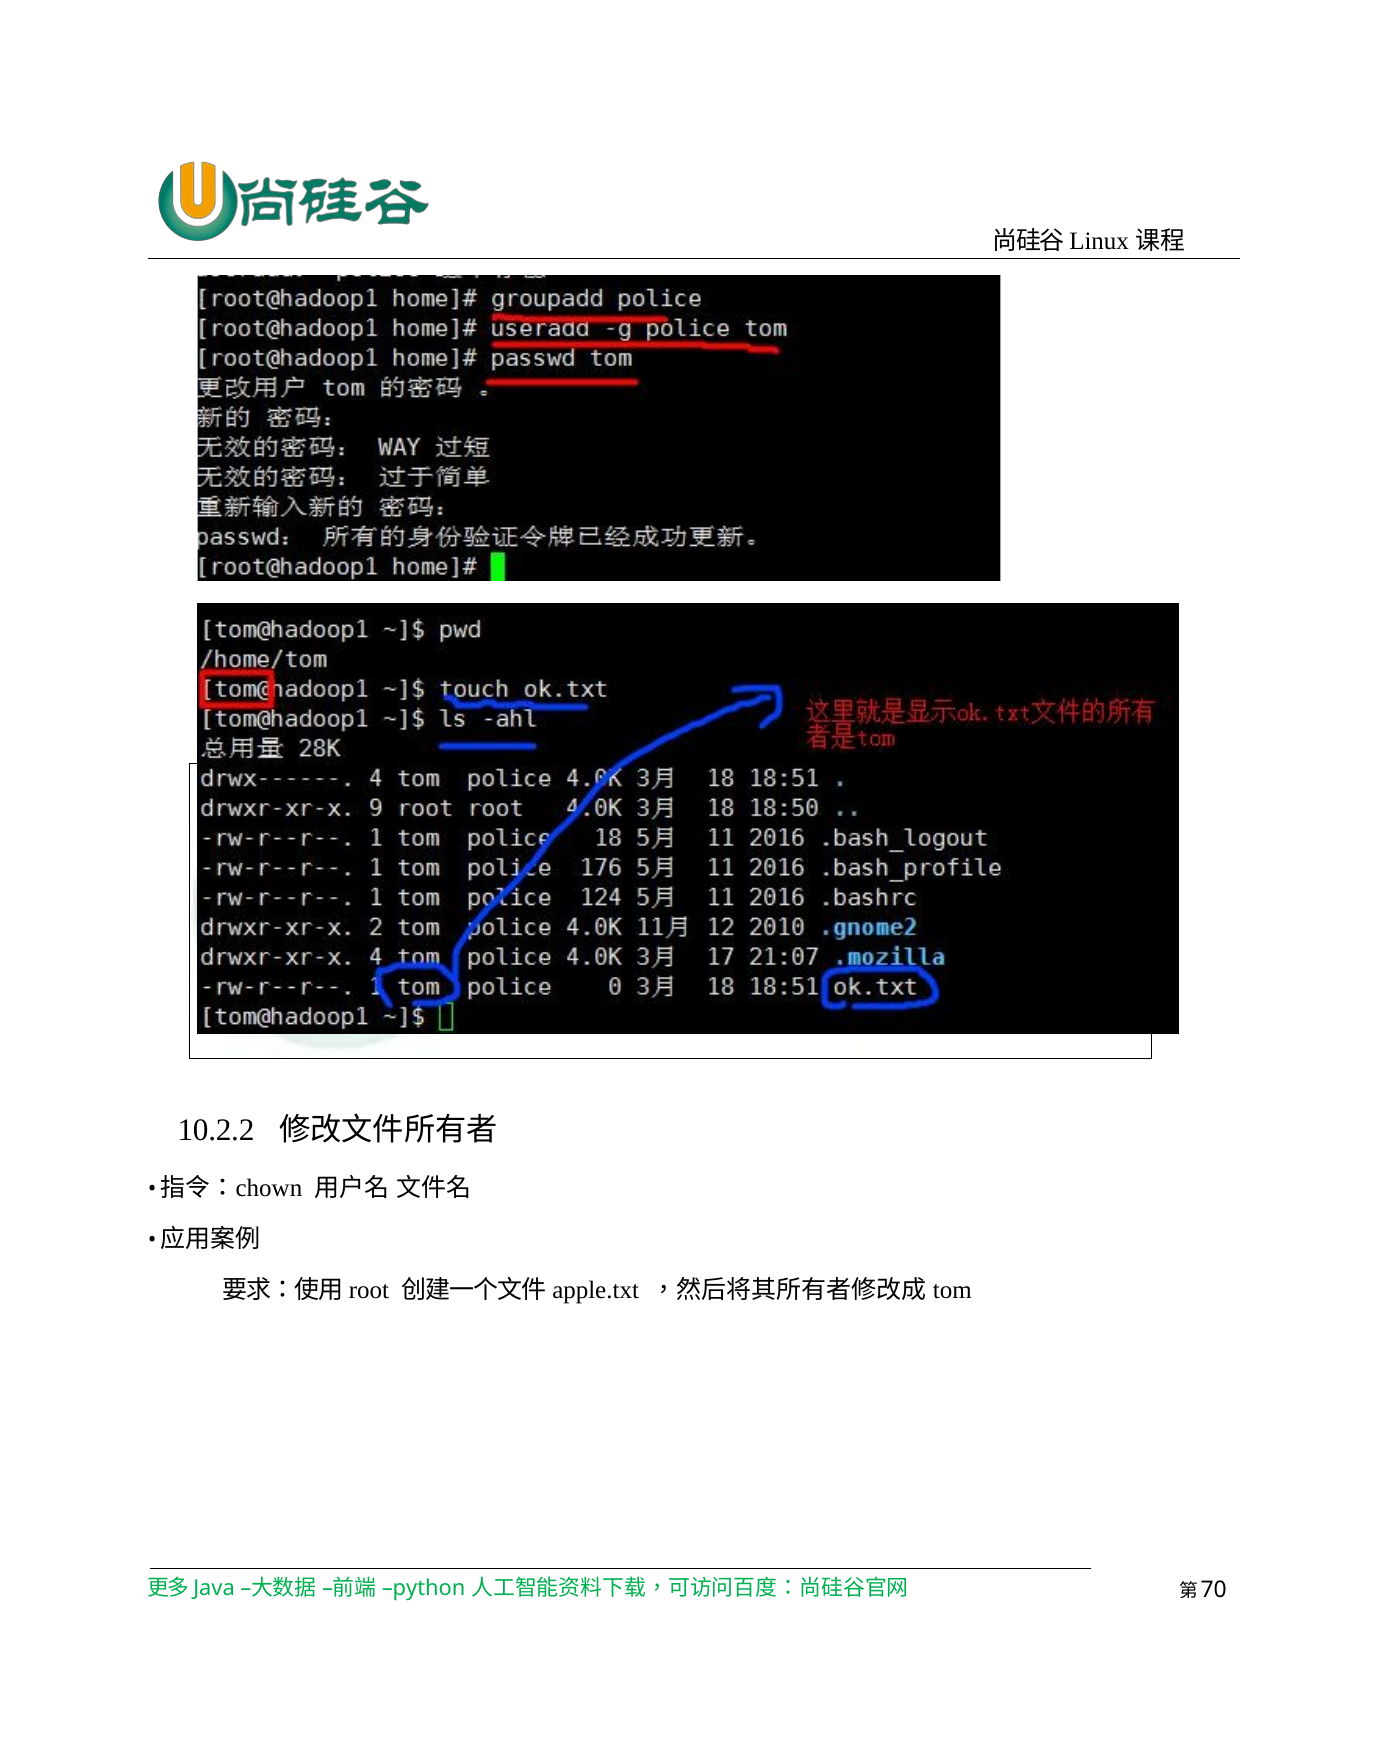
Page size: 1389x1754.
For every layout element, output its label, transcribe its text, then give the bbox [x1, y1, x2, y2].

picture [197, 275, 1001, 581]
text 要求：使用 root 创建一个文件 apple.txt ，然后将其所有者修改成 tom [223, 1272, 1338, 1306]
list 应用案例 [148, 1221, 1338, 1255]
picture [190, 764, 1151, 1058]
picture [198, 604, 1178, 1033]
subtitle 修改文件所有者 [177, 1107, 1338, 1149]
list 指令：chown 用户名 文件名 [148, 1170, 1338, 1204]
picture [147, 153, 436, 249]
